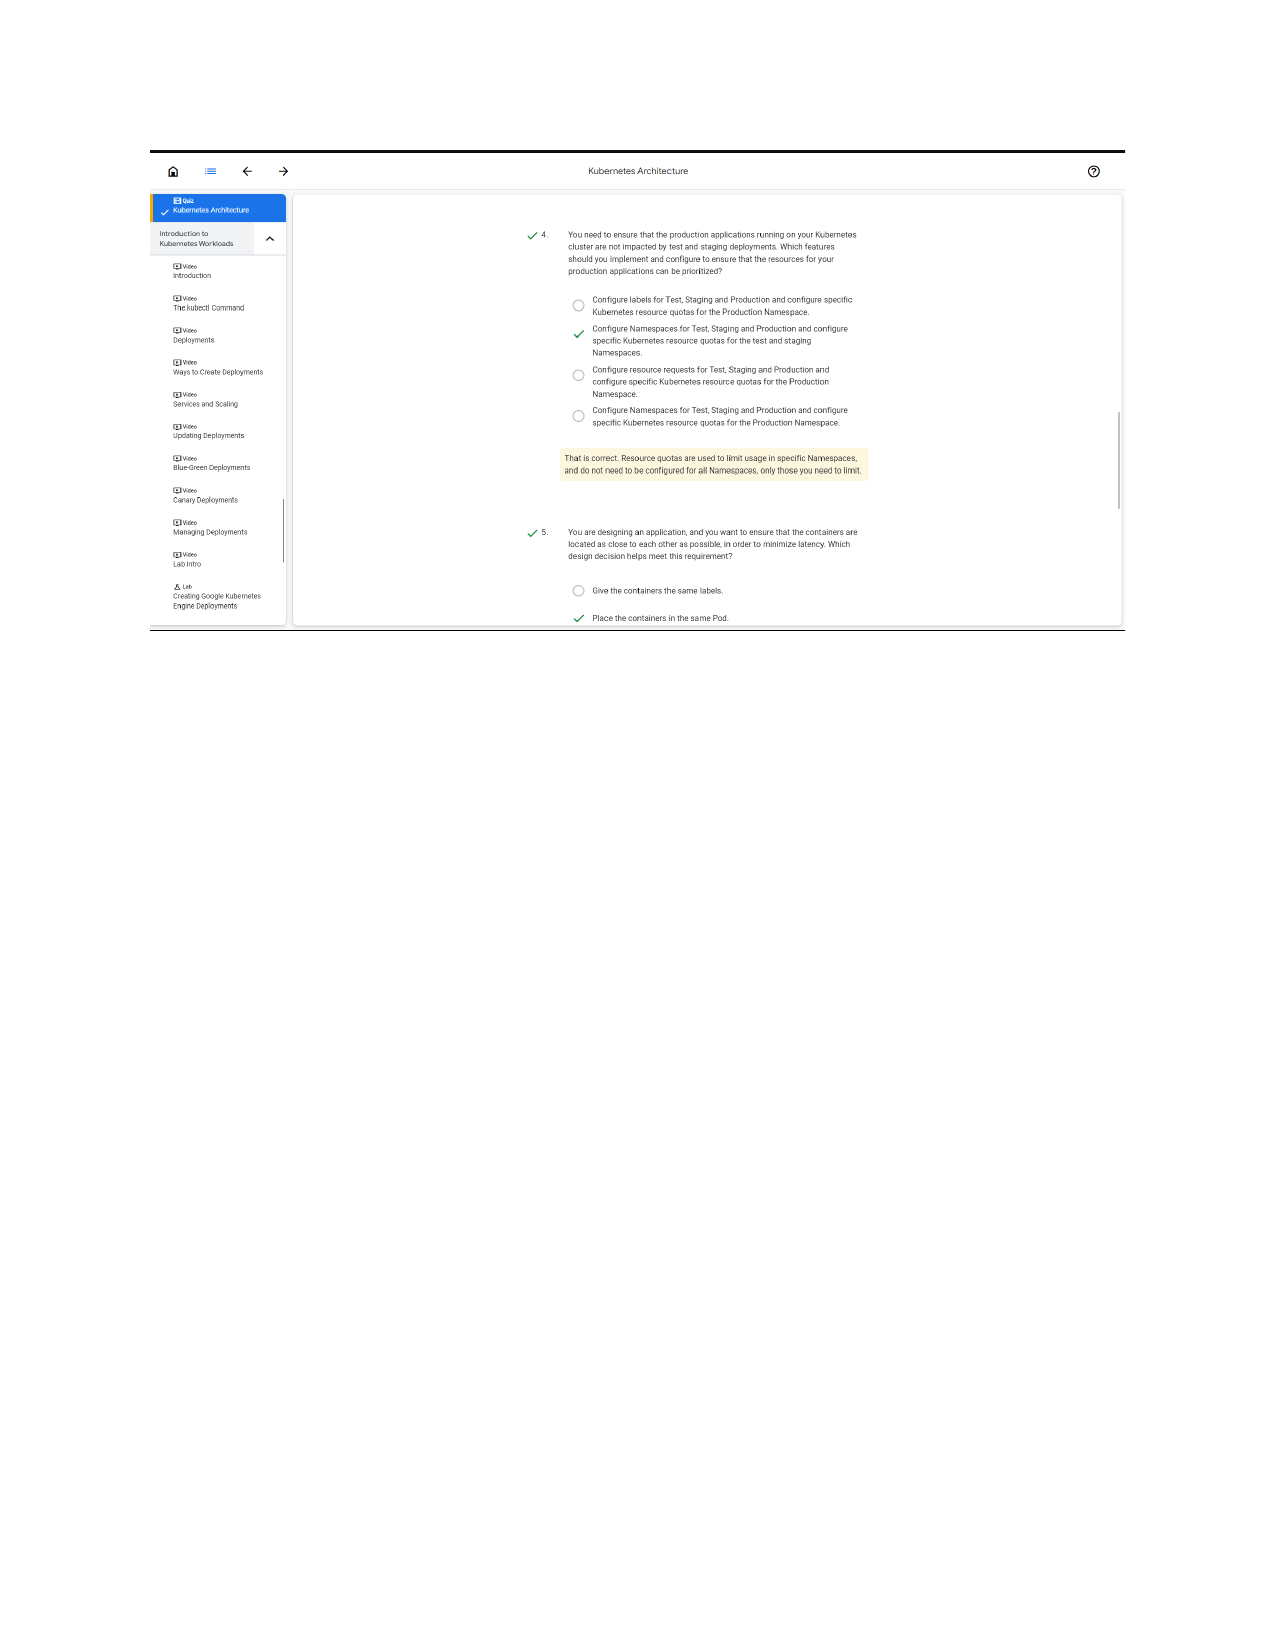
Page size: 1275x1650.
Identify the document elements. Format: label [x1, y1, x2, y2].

picture [150, 150, 1125, 631]
